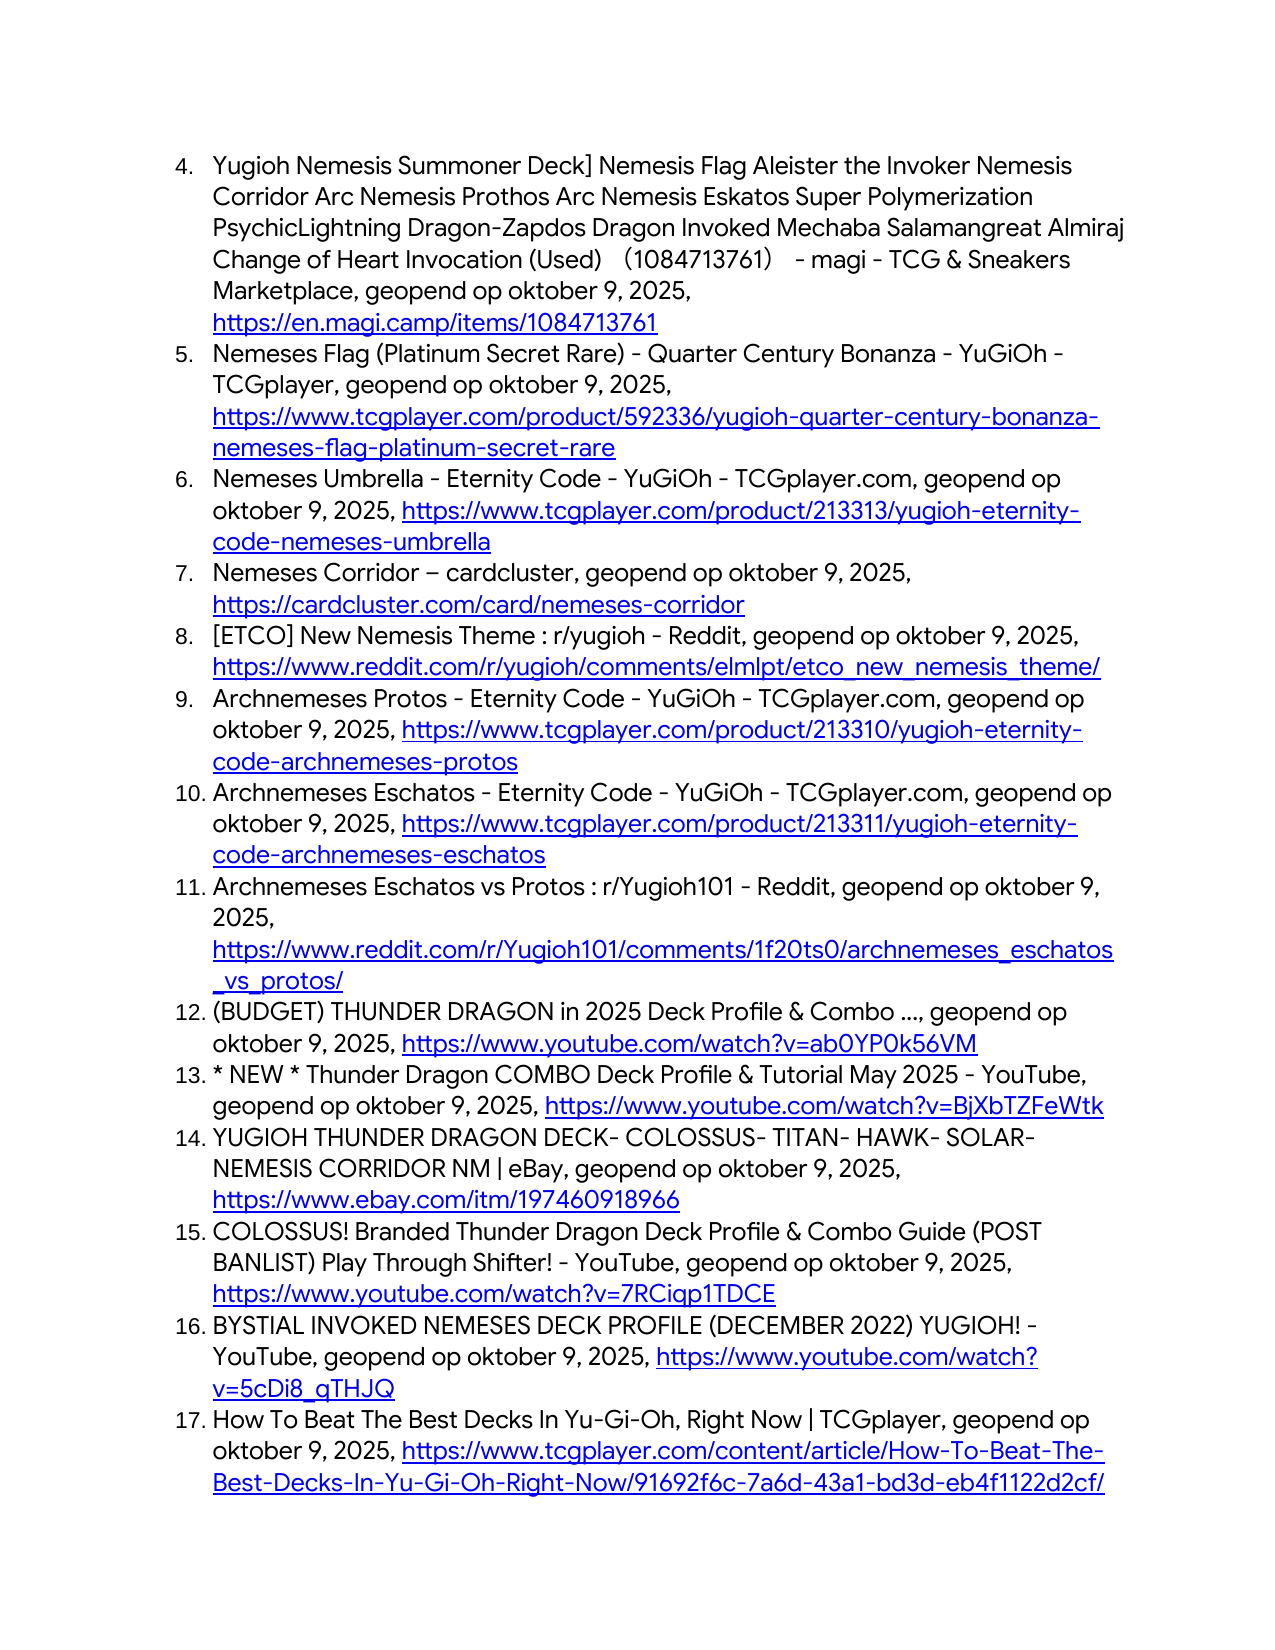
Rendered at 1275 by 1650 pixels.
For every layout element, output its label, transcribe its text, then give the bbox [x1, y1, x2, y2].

list Archnemeses Protos - Eternity Code - YuGiOh - TCGplayer.com, geopend op oktober 9, 2025, https://www.tcgplayer.com/product/213310/yugioh-eternity-code-archnemeses-protos [175, 683, 1125, 777]
list [ETCO] New Nemesis Theme : r/yugioh - Reddit, geopend op oktober 9, 2025, https://www.reddit.com/r/yugioh/comments/elmlpt/etco_new_nemesis_theme/ [175, 620, 1125, 683]
list Nemeses Umbrella - Eternity Code - YuGiOh - TCGplayer.com, geopend op oktober 9, 2025, https://www.tcgplayer.com/product/213313/yugioh-eternity-code-nemeses-umbrella [175, 463, 1125, 558]
list BYSTIAL INVOKED NEMESES DECK PROFILE (DECEMBER 2022) YUGIOH! - YouTube, geopend op oktober 9, 2025, https://www.youtube.com/watch?v=5cDi8_qTHJQ [175, 1310, 1125, 1404]
list Nemeses Flag (Platinum Secret Rare) - Quarter Century Bonanza - YuGiOh - TCGplayer, geopend op oktober 9, 2025, https://www.tcgplayer.com/product/592336/yugioh-quarter-century-bonanza-nemeses-flag-platinum-secret-rare [175, 338, 1125, 463]
list COLOSSUS! Branded Thunder Dragon Deck Profile & Combo Guide (POST BANLIST) Play Through Shifter! - YouTube, geopend op oktober 9, 2025, https://www.youtube.com/watch?v=7RCiqp1TDCE [175, 1216, 1125, 1310]
list (BUDGET) THUNDER DRAGON in 2025 Deck Profile & Combo ..., geopend op oktober 9, 2025, https://www.youtube.com/watch?v=ab0YP0k56VM [175, 997, 1125, 1059]
list Yugioh Nemesis Summoner Deck] Nemesis Flag Aleister the Invoker Nemesis Corridor Arc Nemesis Prothos Arc Nemesis Eskatos Super Polymerization PsychicLightning Dragon-Zapdos Dragon Invoked Mechaba Salamangreat Almiraj Change of Heart Invocation (Used) （1084713761） - magi - TCG & Sneakers Marketplace, geopend op oktober 9, 2025, https://en.magi.camp/items/1084713761 [175, 150, 1125, 338]
list Nemeses Corridor – cardcluster, geopend op oktober 9, 2025, https://cardcluster.com/card/nemeses-corridor [175, 558, 1125, 620]
list How To Beat The Best Decks In Yu-Gi-Oh, Right Now | TCGplayer, geopend op oktober 9, 2025, https://www.tcgplayer.com/content/article/How-To-Beat-The-Best-Decks-In-Yu-Gi-Oh-Right-Now/91692f6c-7a6d-43a1-bd3d-eb4f1122d2cf/ [175, 1404, 1125, 1498]
list YUGIOH THUNDER DRAGON DECK- COLOSSUS- TITAN- HAWK- SOLAR- NEMESIS CORRIDOR NM | eBay, geopend op oktober 9, 2025, https://www.ebay.com/itm/197460918966 [175, 1122, 1125, 1216]
list * NEW * Thunder Dragon COMBO Deck Profile & Tutorial May 2025 - YouTube, geopend op oktober 9, 2025, https://www.youtube.com/watch?v=BjXbTZFeWtk [175, 1059, 1125, 1122]
list Archnemeses Eschatos - Eternity Code - YuGiOh - TCGplayer.com, geopend op oktober 9, 2025, https://www.tcgplayer.com/product/213311/yugioh-eternity-code-archnemeses-eschatos [175, 777, 1125, 871]
list Archnemeses Eschatos vs Protos : r/Yugioh101 - Reddit, geopend op oktober 9, 2025, https://www.reddit.com/r/Yugioh101/comments/1f20ts0/archnemeses_eschatos_vs_protos/ [175, 871, 1125, 997]
